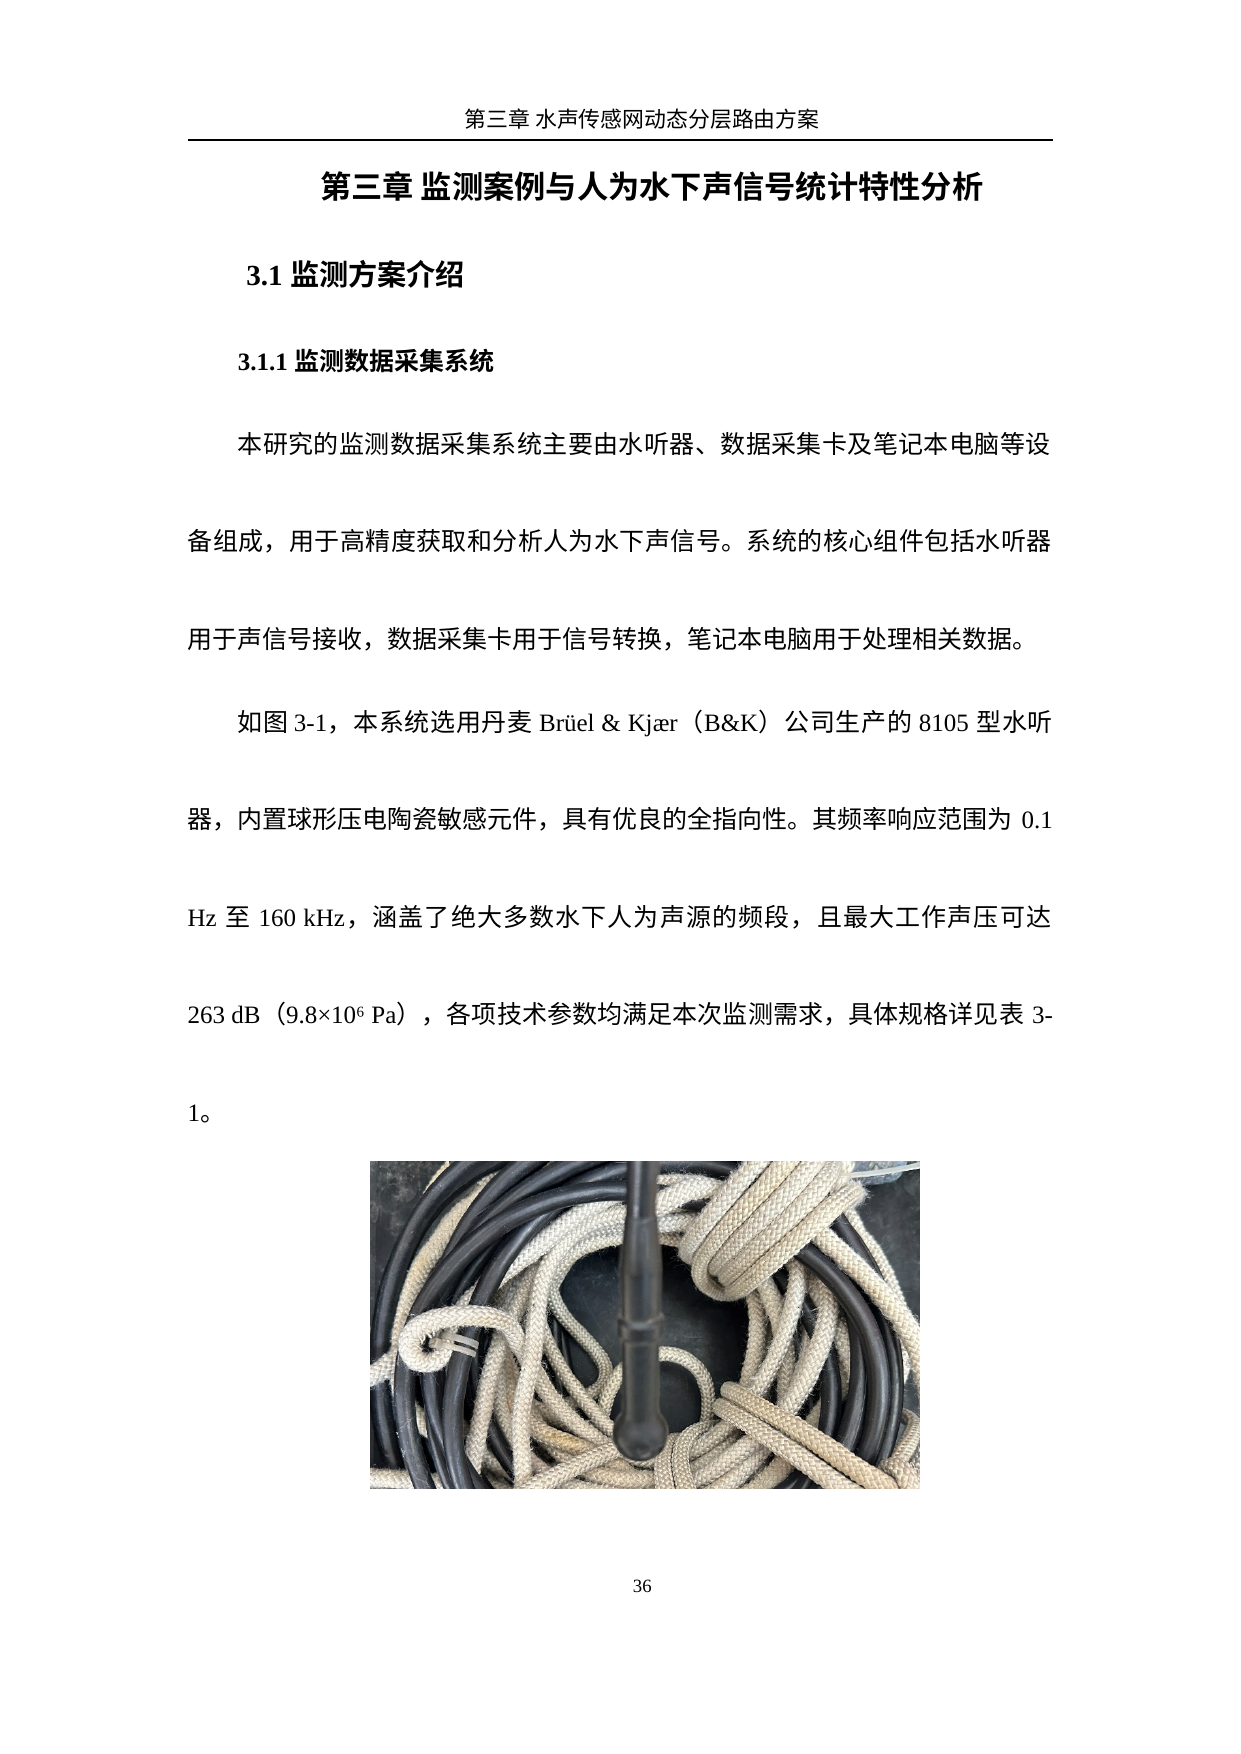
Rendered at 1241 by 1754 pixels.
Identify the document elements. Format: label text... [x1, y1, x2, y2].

picture [370, 1161, 920, 1489]
text 第三章 监测案例与人为水下声信号统计特性分析 [187, 153, 1053, 218]
text 3.1 监测方案介绍 [187, 240, 1053, 305]
text 如图3-1，本系统选用丹麦 Brüel & Kjær（B&K）公司生产的 8105 型水听器，内置球形压电陶瓷敏感元件，具有优良的全指向性。其频率响应范围为 0.1 Hz 至 160 kHz，涵盖了绝大多数水下人为声源的频段，且最大工作声压可达 263 dB（9.8×10⁶ Pa），各项技术参数均满足本次监测需求，具体规格详见表 3-1。 [187, 688, 1053, 1143]
text 3.1.1 监测数据采集系统 [187, 327, 1053, 392]
text 本研究的监测数据采集系统主要由水听器、数据采集卡及笔记本电脑等设备组成，用于高精度获取和分析人为水下声信号。系统的核心组件包括水听器用于声信号接收，数据采集卡用于信号转换，笔记本电脑用于处理相关数据。 [187, 410, 1053, 670]
